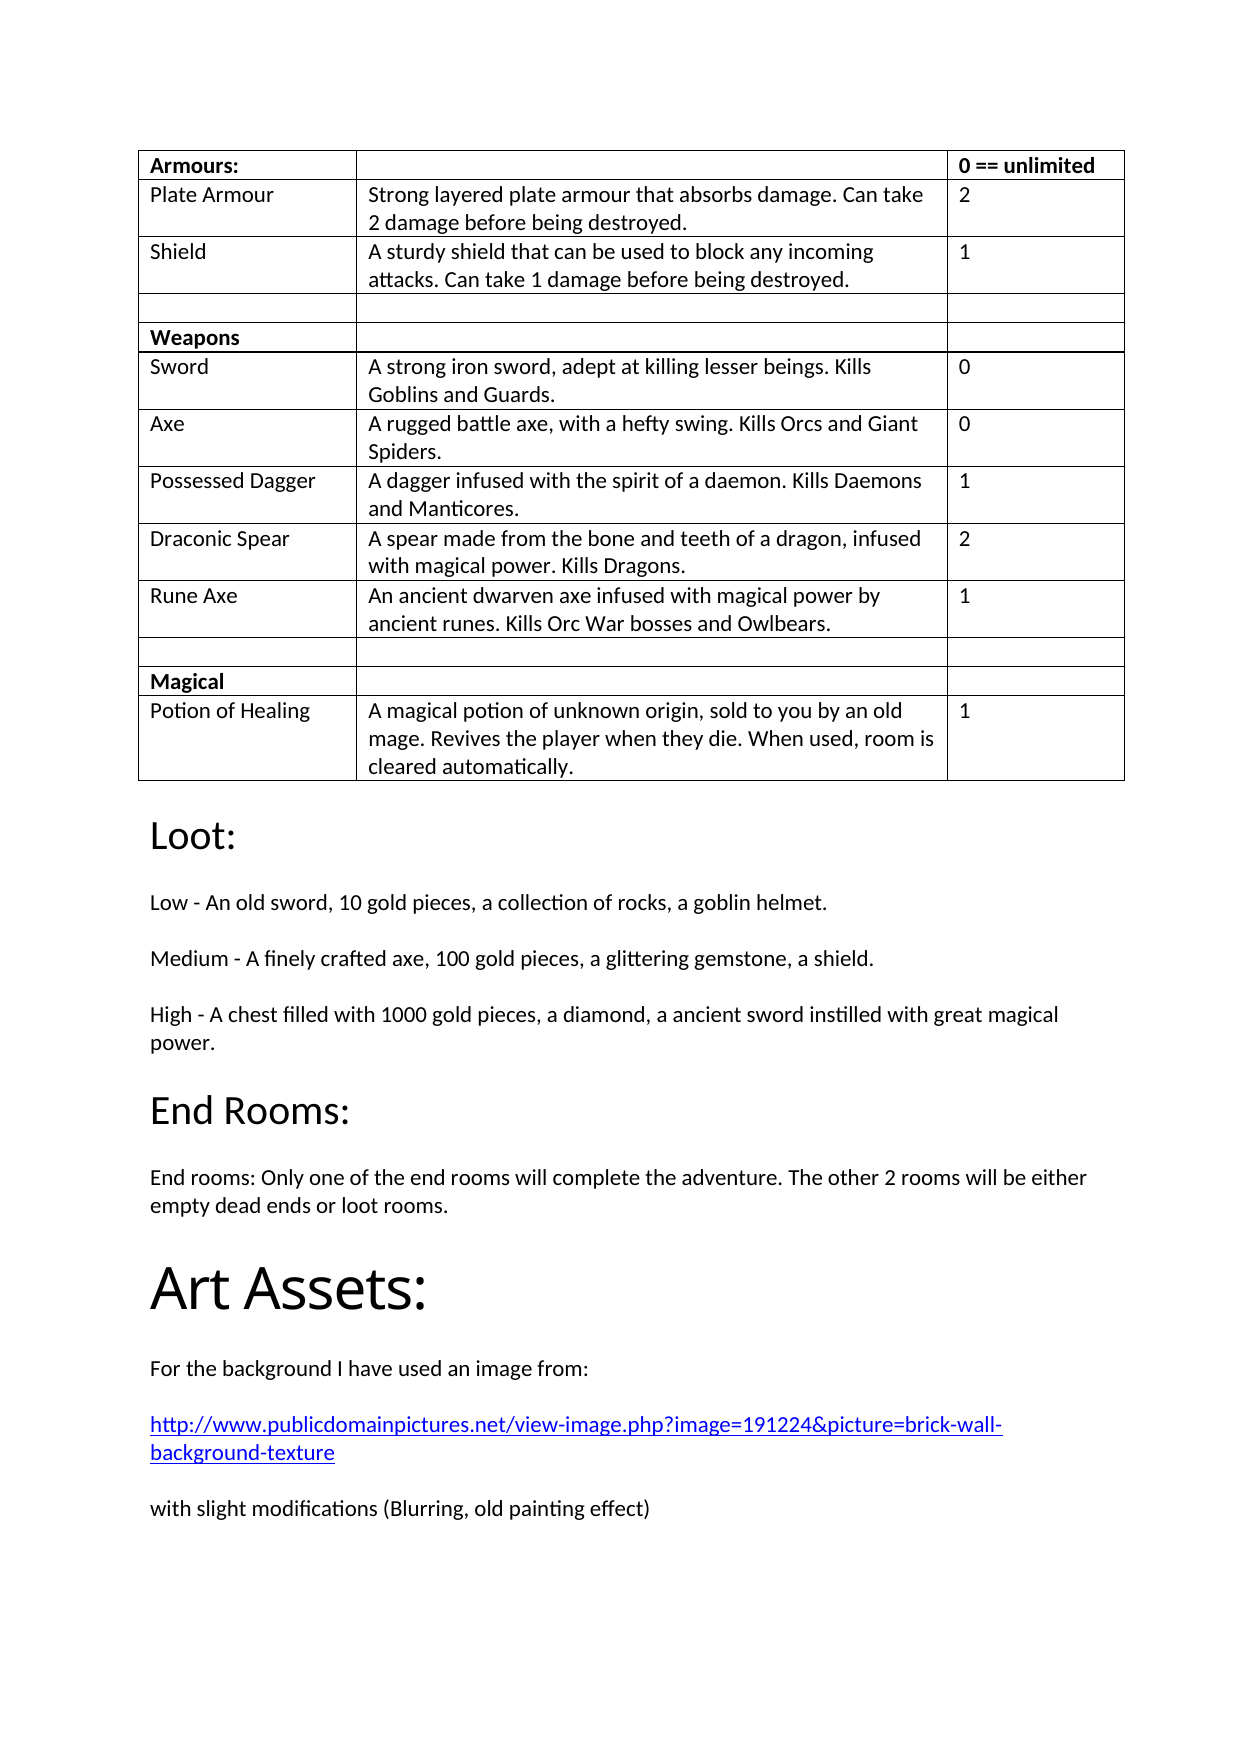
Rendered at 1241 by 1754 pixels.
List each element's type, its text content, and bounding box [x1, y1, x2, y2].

table_cell Axe [139, 410, 356, 466]
table_cell [948, 294, 1124, 322]
table_cell 2 [948, 524, 1124, 580]
text Loot: [150, 809, 1090, 860]
table_cell Possessed Dagger [139, 467, 356, 523]
table_cell [948, 638, 1124, 666]
table_cell 0 [948, 410, 1124, 466]
table_cell Weapons [139, 323, 356, 351]
table_cell A strong iron sword, adept at killing lesser beings. Kills Goblins and Guards. [357, 353, 947, 408]
table_cell 1 [948, 467, 1124, 523]
table_cell Armours: [139, 151, 356, 179]
table_cell Plate Armour [139, 180, 356, 236]
table_cell A dagger infused with the spirit of a daemon. Kills Daemons and Manticores. [357, 467, 947, 523]
text Low - An old sword, 10 gold pieces, a collection of rocks, a goblin helmet. [150, 888, 1090, 916]
text High - A chest filled with 1000 gold pieces, a diamond, a ancient sword instilled with great magical power. [150, 1000, 1090, 1056]
text For the background I have used an image from: [150, 1354, 1090, 1382]
table_cell 2 [948, 180, 1124, 236]
table_cell [948, 667, 1124, 695]
table_cell Magical [139, 667, 356, 695]
table_cell Sword [139, 353, 356, 408]
table_cell A sturdy shield that can be used to block any incoming attacks. Can take 1 damage before being destroyed. [357, 237, 947, 293]
table_cell Shield [139, 237, 356, 293]
table_cell [357, 151, 947, 179]
table_cell 1 [948, 696, 1124, 780]
table_cell [139, 294, 356, 322]
table_cell Strong layered plate armour that absorbs damage. Can take 2 damage before being destroyed. [357, 180, 947, 236]
table_cell A magical potion of unknown origin, sold to you by an old mage. Revives the player when they die. When used, room is cleared automatically. [357, 696, 947, 780]
table_cell [357, 323, 947, 351]
text http://www.publicdomainpictures.net/view-image.php?image=191224&picture=brick-wall-background-texture [150, 1411, 1090, 1467]
text with slight modifications (Blurring, old painting effect) [150, 1494, 1090, 1523]
table_cell [139, 638, 356, 666]
text Medium - A finely crafted axe, 100 gold pieces, a glittering gemstone, a shield. [150, 944, 1090, 972]
table_cell A spear made from the bone and teeth of a dragon, infused with magical power. Kills Dragons. [357, 524, 947, 580]
table_cell Potion of Healing [139, 696, 356, 780]
table_cell A rugged battle axe, with a hefty swing. Kills Orcs and Giant Spiders. [357, 410, 947, 466]
table_cell 1 [948, 237, 1124, 293]
text End rooms: Only one of the end rooms will complete the adventure. The other 2 rooms will be either empty dead ends or loot rooms. [150, 1163, 1090, 1219]
table_cell 1 [948, 581, 1124, 637]
title Art Assets: [150, 1247, 1090, 1326]
table_cell An ancient dwarven axe infused with magical power by ancient runes. Kills Orc War bosses and Owlbears. [357, 581, 947, 637]
table_cell Rune Axe [139, 581, 356, 637]
table_cell [357, 638, 947, 666]
table_cell 0 == unlimited [948, 151, 1124, 179]
table_cell 0 [948, 353, 1124, 408]
table_cell [948, 323, 1124, 351]
table_cell [357, 667, 947, 695]
table_cell [357, 294, 947, 322]
table_cell Draconic Spear [139, 524, 356, 580]
text End Rooms: [150, 1084, 1090, 1135]
